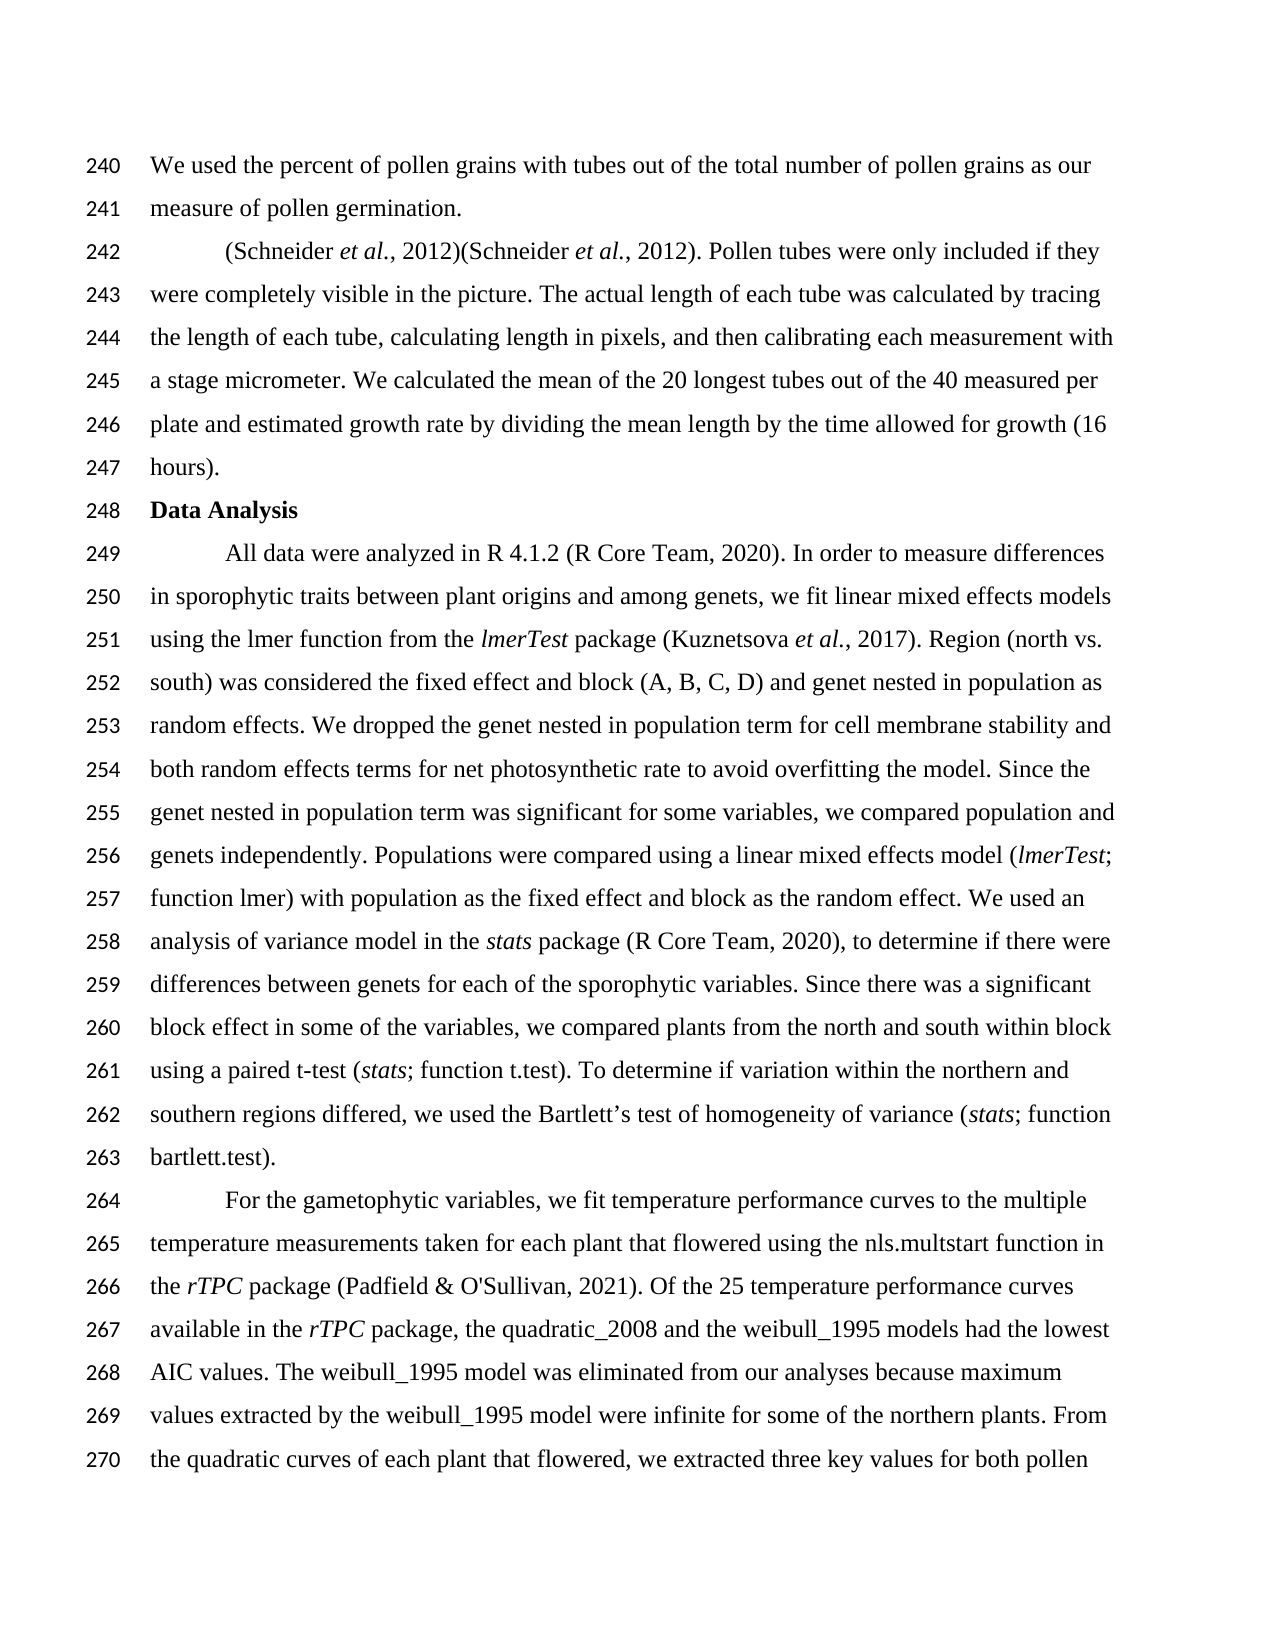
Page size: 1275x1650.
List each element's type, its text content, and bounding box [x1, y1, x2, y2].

text (Schneider et al., 2012)(Schneider et al., 2012) Pollen tubes were only included if they were completely visible in the picture. The actual length of each tube was calculated by tracing the length of each tube, calculating length in pixels and then calibrating each measurement with a stage micrometer. We calculated the mean of the 20 longest tubes out of the 40 measured per plate and estimated growth rate by dividing the mean length by the time allowed for growth (16 hours). [150, 236, 1125, 481]
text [150, 1185, 1125, 1472]
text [150, 150, 1125, 222]
text All data were analyzed in R 4.1.2 (R Core Team, 2020). In order to measure differences in sporophytic traits between plant origins and among genets, we fit linear mixed effects models using the lmer function from the lmerTest package (Kuznetsova et al., 2017). Region (north vs. south) was considered the fixed effect and block (A, B, C, D) and genet nested in population as random effects. We dropped the genet nested in population term for cell membrane stability and both random effects terms for net photosynthetic rate to avoid overfitting the model. Since the genet nested in population term was significant for some variables, we compared population and genets independently. Populations were compared using a linear mixed effects model (lmerTest; function lmer) with population as the fixed effect and block as the random effect. We used an analysis of variance model in the stats package (R Core Team, 2020), to determine if there were differences between genets for each of the sporophytic variables. Since there was a significant block effect in some of the variables, we compared plants from the north and south within block using a paired t-test (stats; function t.test). To determine if variation within the northern and southern regions differed, we used the Bartlett’s test of homogeneity of variance (stats; function bartlett.test). [150, 538, 1125, 1171]
text Data Analysis [150, 495, 1125, 524]
